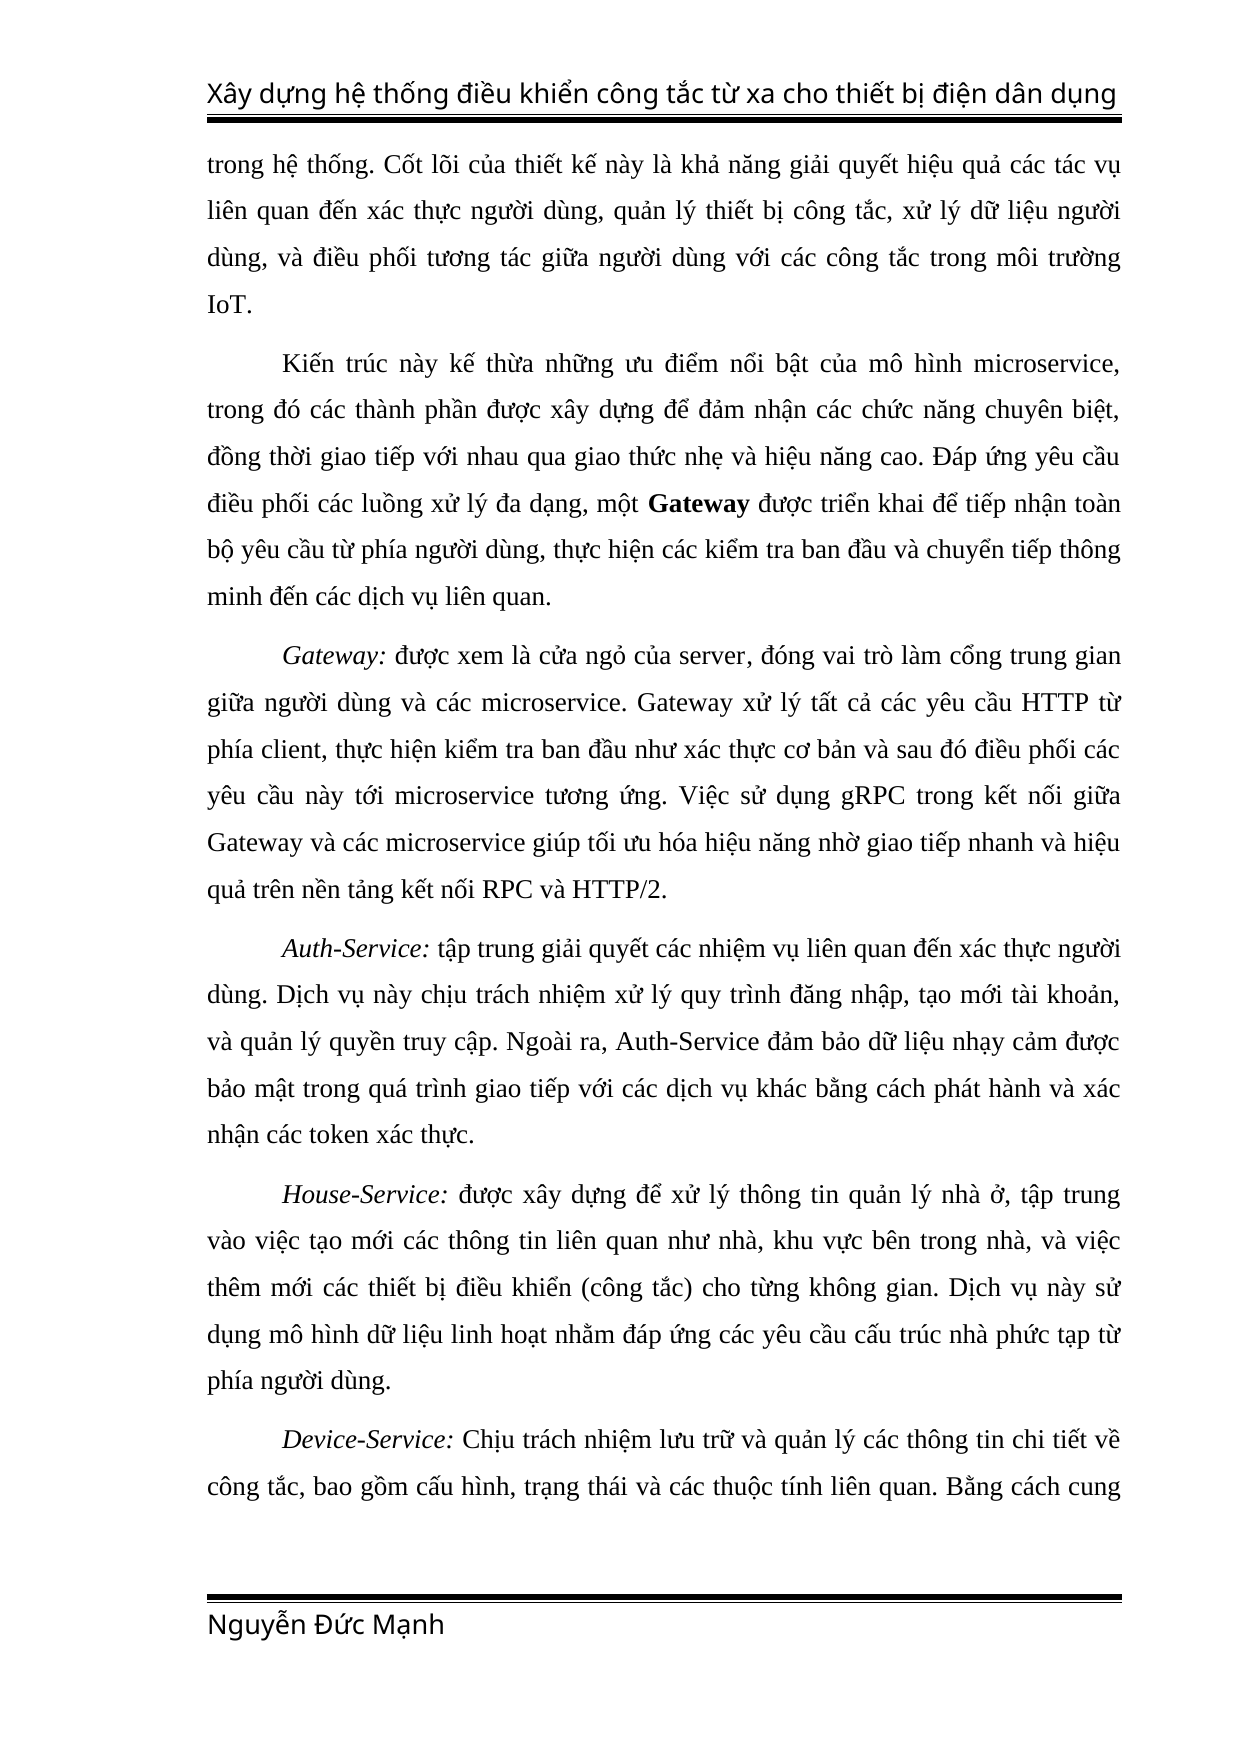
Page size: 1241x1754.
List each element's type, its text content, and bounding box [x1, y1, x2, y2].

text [207, 1423, 1122, 1501]
text Kiến trúc này kế thừa những ưu điểm nổi bật của mô hình microservice, trong đó các thành phần được xây dựng để đảm nhận các chức năng chuyên biệt, đồng thời giao tiếp với nhau qua giao thức nhẹ và hiệu năng cao. Đáp ứng yêu cầu điều phối các luồng xử lý đa dạng, một Gateway được triển khai để tiếp nhận toàn bộ yêu cầu từ phía người dùng, thực hiện các kiểm tra ban đầu và chuyển tiếp thông minh đến các dịch vụ liên quan. [207, 347, 1122, 611]
text Auth-Service: tập trung giải quyết các nhiệm vụ liên quan đến xác thực người dùng. Dịch vụ này chịu trách nhiệm xử lý quy trình đăng nhập, tạo mới tài khoản, và quản lý quyền truy cập. Ngoài ra, Auth-Service đảm bảo dữ liệu nhạy cảm được bảo mật trong quá trình giao tiếp với các dịch vụ khác bằng cách phát hành và xác nhận các token xác thực. [207, 932, 1122, 1150]
text House-Service: được xây dựng để xử lý thông tin quản lý nhà ở, tập trung vào việc tạo mới các thông tin liên quan như nhà, khu vực bên trong nhà, và việc thêm mới các thiết bị điều khiển (công tắc) cho từng không gian. Dịch vụ này sử dụng mô hình dữ liệu linh hoạt nhằm đáp ứng các yêu cầu cấu trúc nhà phức tạp từ phía người dùng. [207, 1178, 1122, 1396]
text Gateway: được xem là cửa ngỏ của server, đóng vai trò làm cổng trung gian giữa người dùng và các microservice. Gateway xử lý tất cả các yêu cầu HTTP từ phía client, thực hiện kiểm tra ban đầu như xác thực cơ bản và sau đó điều phối các yêu cầu này tới microservice tương ứng. Việc sử dụng gRPC trong kết nối giữa Gateway và các microservice giúp tối ưu hóa hiệu năng nhờ giao tiếp nhanh và hiệu quả trên nền tảng kết nối RPC và HTTP/2. [207, 639, 1122, 904]
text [207, 148, 1122, 319]
